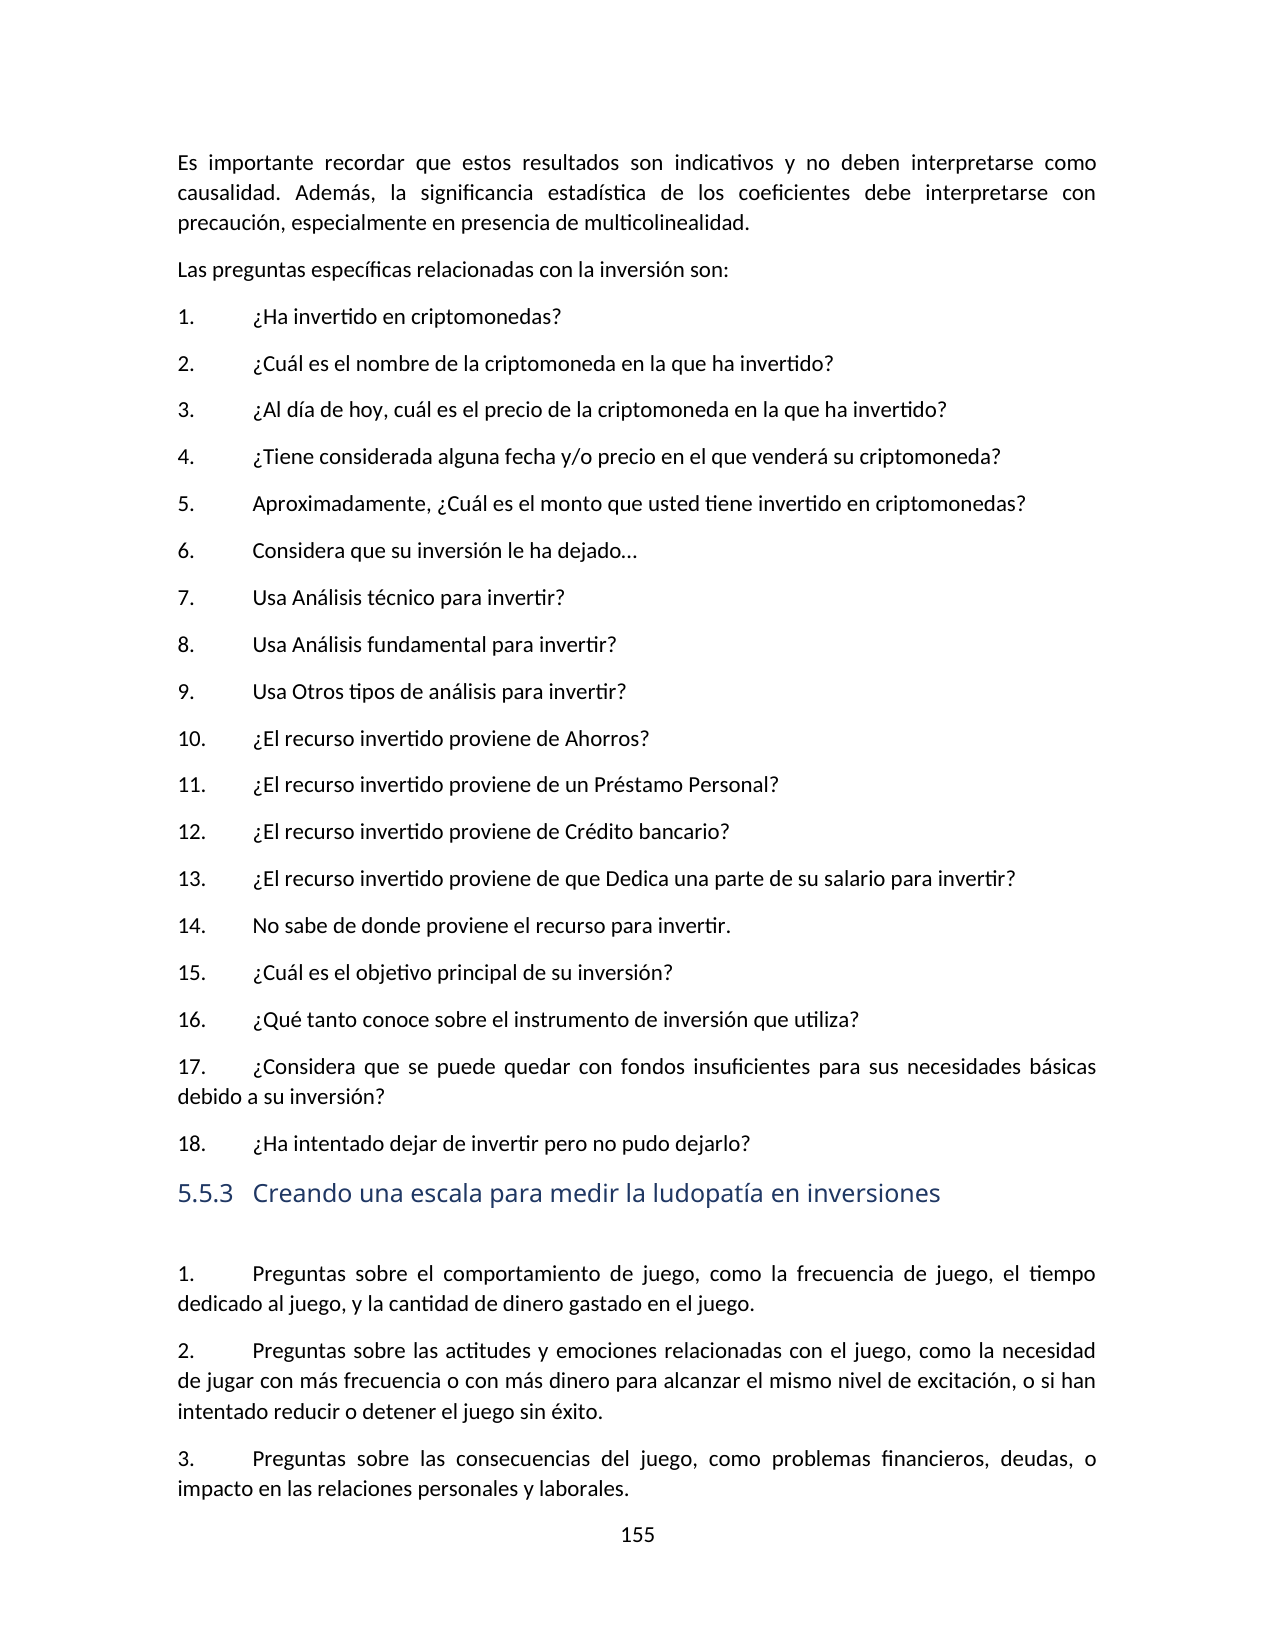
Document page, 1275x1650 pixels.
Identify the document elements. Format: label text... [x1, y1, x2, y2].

text 18. ¿Ha intentado dejar de invertir pero no pudo dejarlo? [177, 1129, 1098, 1157]
text 17. ¿Considera que se puede quedar con fondos insuficientes para sus necesidades básicas debido a su inversión? [177, 1052, 1098, 1110]
text 3. ¿Al día de hoy, cuál es el precio de la criptomoneda en la que ha invertido? [177, 396, 1098, 423]
text 15. ¿Cuál es el objetivo principal de su inversión? [177, 958, 1098, 986]
text 9. Usa Otros tipos de análisis para invertir? [177, 677, 1098, 705]
text 8. Usa Análisis fundamental para invertir? [177, 630, 1098, 658]
text 16. ¿Qué tanto conoce sobre el instrumento de inversión que utiliza? [177, 1005, 1098, 1033]
text 3. Preguntas sobre las consecuencias del juego, como problemas financieros, deudas, o impacto en las relaciones personales y laborales. [177, 1444, 1098, 1502]
text 5. Aproximadamente, ¿Cuál es el monto que usted tiene invertido en criptomonedas? [177, 489, 1098, 517]
text Las preguntas específicas relacionadas con la inversión son: [177, 255, 1098, 283]
text 6. Considera que su inversión le ha dejado… [177, 536, 1098, 564]
text 4. ¿Tiene considerada alguna fecha y/o precio en el que venderá su criptomoneda? [177, 442, 1098, 470]
text 7. Usa Análisis técnico para invertir? [177, 583, 1098, 611]
subtitle 5.5.3 Creando una escala para medir la ludopatía en inversiones [177, 1176, 1098, 1210]
text 10. ¿El recurso invertido proviene de Ahorros? [177, 724, 1098, 752]
text 14. No sabe de donde proviene el recurso para invertir. [177, 911, 1098, 939]
text 13. ¿El recurso invertido proviene de que Dedica una parte de su salario para invertir? [177, 864, 1098, 892]
text 12. ¿El recurso invertido proviene de Crédito bancario? [177, 817, 1098, 845]
text 2. ¿Cuál es el nombre de la criptomoneda en la que ha invertido? [177, 349, 1098, 377]
text 11. ¿El recurso invertido proviene de un Préstamo Personal? [177, 771, 1098, 798]
text 2. Preguntas sobre las actitudes y emociones relacionadas con el juego, como la necesidad de jugar con más frecuencia o con más dinero para alcanzar el mismo nivel de excitación, o si han intentado reducir o detener el juego sin éxito. [177, 1336, 1098, 1425]
text Es importante recordar que estos resultados son indicativos y no deben interpretarse como causalidad. Además, la significancia estadística de los coeficientes debe interpretarse con precaución, especialmente en presencia de multicolinealidad. [177, 148, 1098, 236]
text 1. ¿Ha invertido en criptomonedas? [177, 302, 1098, 330]
text 1. Preguntas sobre el comportamiento de juego, como la frecuencia de juego, el tiempo dedicado al juego, y la cantidad de dinero gastado en el juego. [177, 1259, 1098, 1318]
